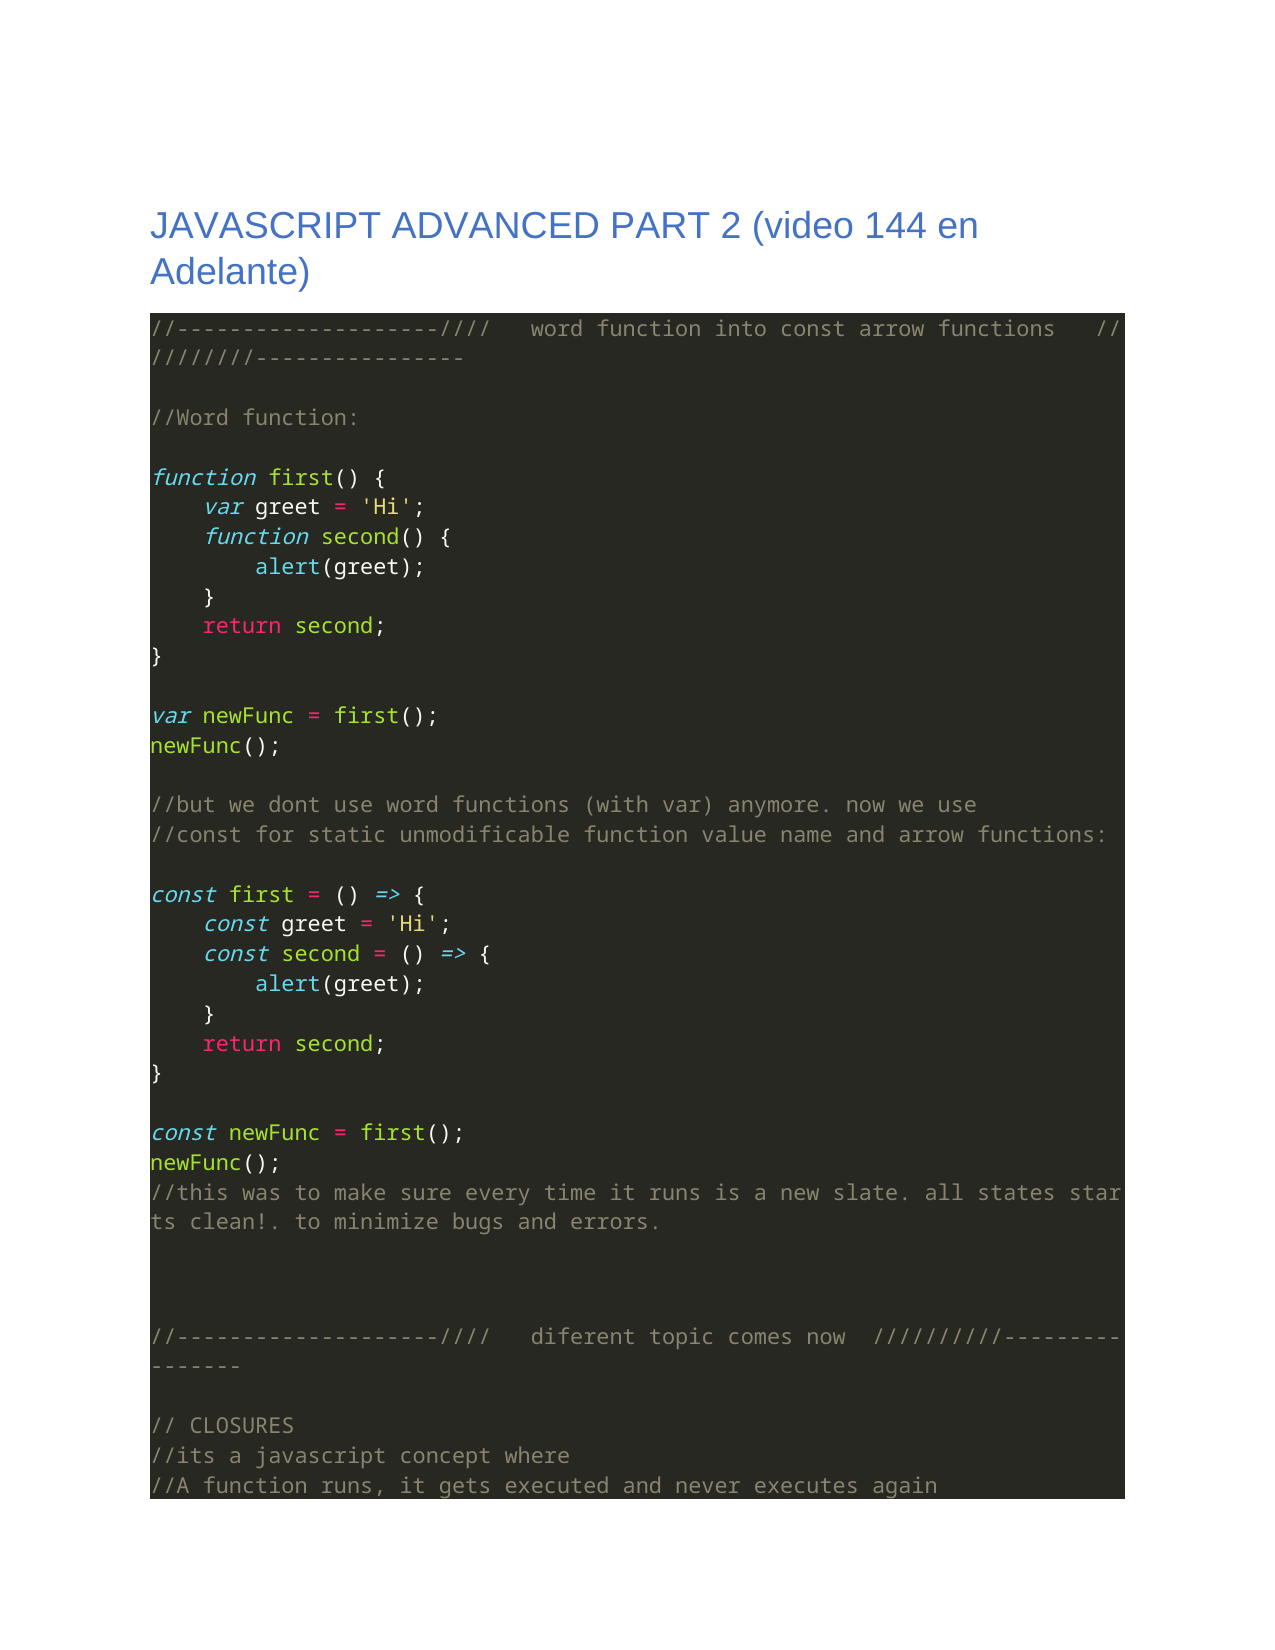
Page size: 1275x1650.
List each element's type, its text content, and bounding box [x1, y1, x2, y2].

text //but we dont use word functions (with var) anymore. now we use [150, 789, 1125, 819]
text newFunc(); [150, 1147, 1125, 1177]
text //its a javascript concept where [150, 1440, 1125, 1469]
text const greet = 'Hi'; [150, 908, 1125, 938]
text JAVASCRIPT ADVANCED PART 2 (video 144 en Adelante) [150, 203, 1125, 292]
text alert(greet); [150, 968, 1125, 998]
text } [150, 640, 1125, 670]
text // CLOSURES [150, 1410, 1125, 1440]
text return second; [150, 1028, 1125, 1057]
text } [150, 1057, 1125, 1087]
text function first() { [150, 462, 1125, 491]
text const newFunc = first(); [150, 1117, 1125, 1147]
text var greet = 'Hi'; [150, 491, 1125, 521]
text return second; [150, 611, 1125, 640]
text } [150, 998, 1125, 1028]
text //Word function: [150, 402, 1125, 432]
text const second = () => { [150, 938, 1125, 968]
text newFunc(); [150, 730, 1125, 759]
text } [150, 581, 1125, 611]
text //--------------------//// word function into const arrow functions //////////---------------- [150, 313, 1125, 372]
text function second() { [150, 521, 1125, 551]
text //--------------------//// diferent topic comes now //////////---------------- [150, 1321, 1125, 1380]
text //const for static unmodificable function value name and arrow functions: [150, 819, 1125, 849]
text const first = () => { [150, 879, 1125, 908]
text var newFunc = first(); [150, 700, 1125, 730]
text alert(greet); [150, 551, 1125, 581]
text //this was to make sure every time it runs is a new slate. all states starts clean!. to minimize bugs and errors. [150, 1177, 1125, 1236]
text //A function runs, it gets executed and never executes again [150, 1469, 1125, 1499]
